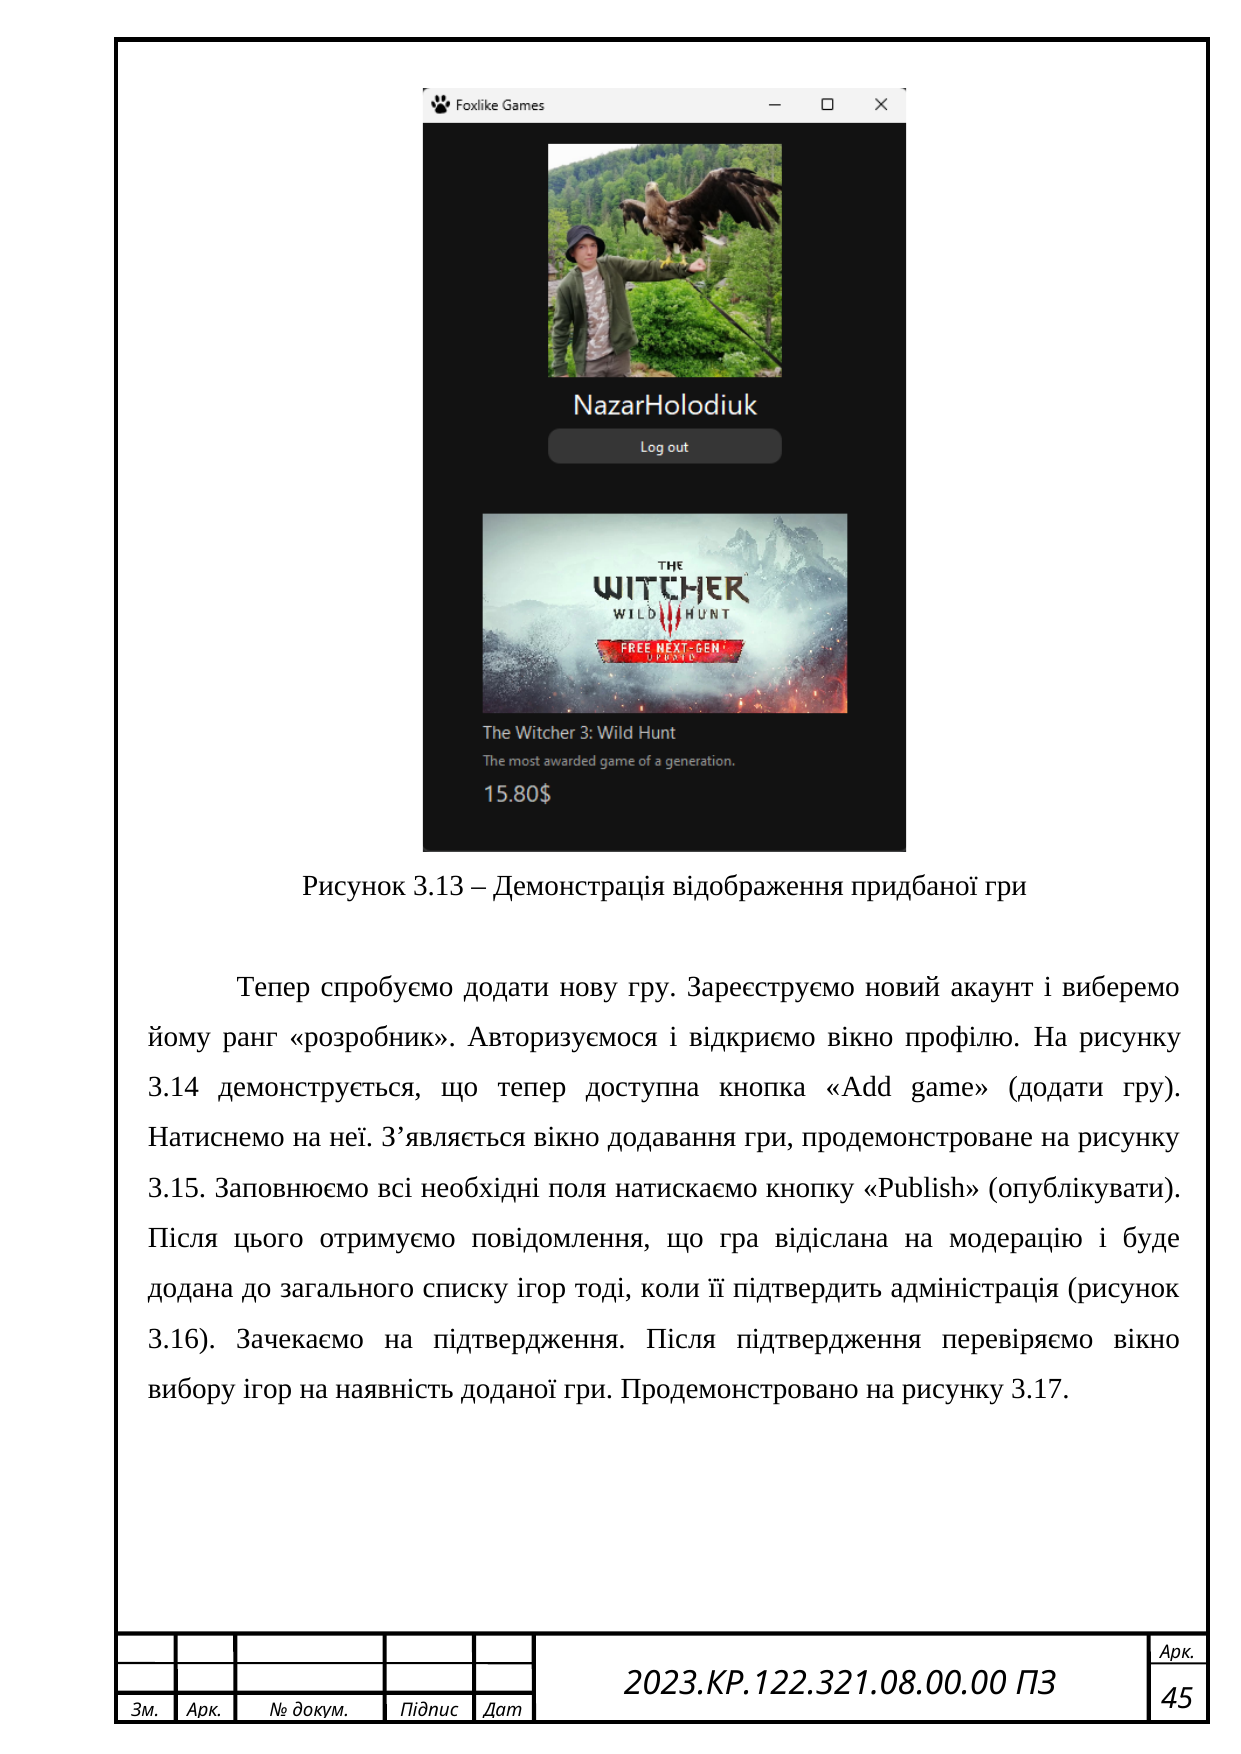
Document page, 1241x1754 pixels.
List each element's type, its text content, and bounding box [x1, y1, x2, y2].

text Рисунок 3.13 – Демонстрація відображення придбаної гри [148, 868, 1181, 902]
text Тепер спробуємо додати нову гру. Зареєструємо новий акаунт і виберемо йому ранг «розробник». Авторизуємося і відкриємо вікно профілю. На рисунку 3.14 демонструється, що тепер доступна кнопка «Add game» (додати гру). Натиснемо на неї. З’являється вікно додавання гри, продемонстроване на рисунку 3.15. Заповнюємо всі необхідні поля натискаємо кнопку «Publish» (опублікувати). Після цього отримуємо повідомлення, що гра відіслана на модерацію і буде додана до загального списку ігор тоді, коли її підтвердить адміністрація (рисунок 3.16). Зачекаємо на підтвердження. Після підтвердження перевіряємо вікно вибору ігор на наявність доданої гри. Продемонстровано на рисунку 3.17. [148, 969, 1181, 1405]
picture [422, 88, 907, 852]
